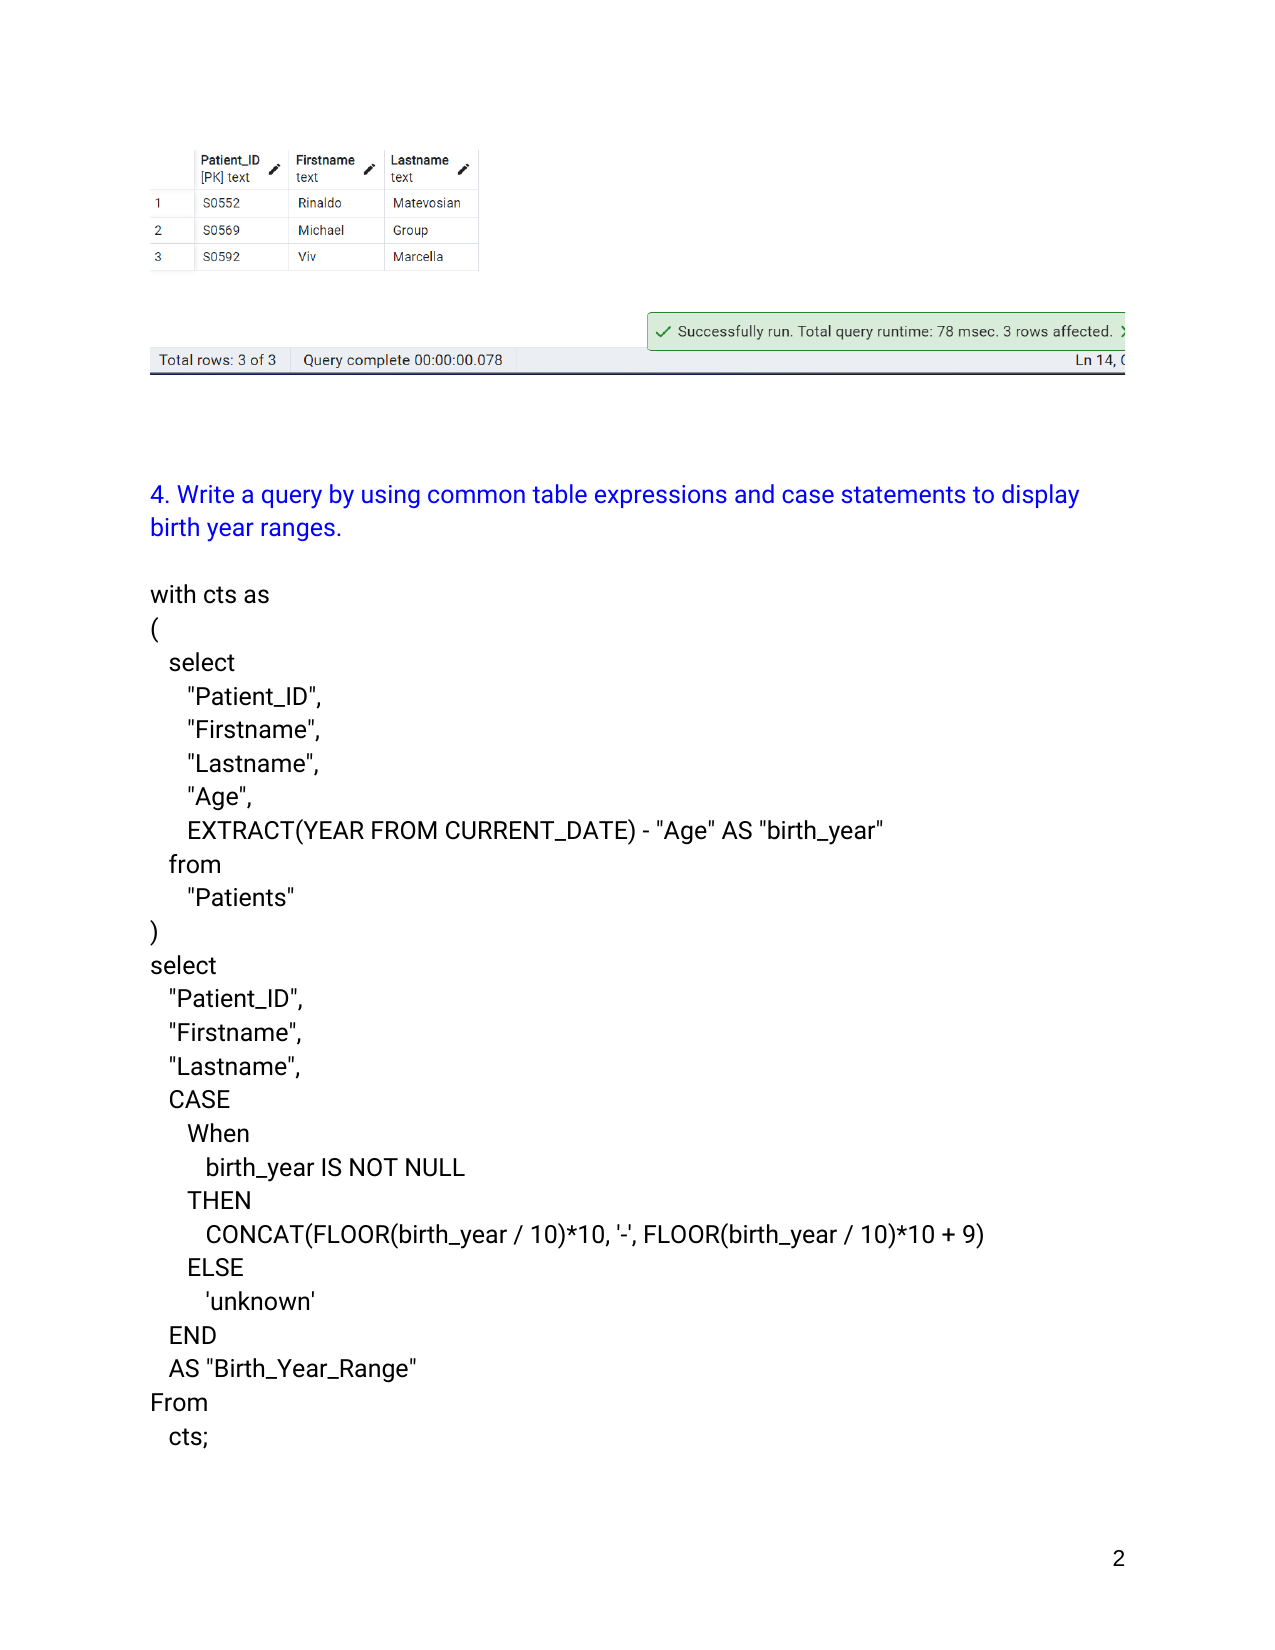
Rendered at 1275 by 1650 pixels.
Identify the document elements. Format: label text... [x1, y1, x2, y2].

text EXTRACT(YEAR FROM CURRENT_DATE) - "Age" AS "birth_year" [150, 816, 1125, 846]
text ) [150, 917, 1125, 946]
text CASE [150, 1085, 1125, 1115]
text CONCAT(FLOOR(birth_year / 10)*10, '-', FLOOR(birth_year / 10)*10 + 9) [150, 1220, 1125, 1249]
text END [150, 1321, 1125, 1350]
text select [150, 951, 1125, 980]
text THEN [150, 1186, 1125, 1216]
text with cts as [150, 581, 1125, 610]
text AS "Birth_Year_Range" [150, 1354, 1125, 1384]
text ( [150, 614, 1125, 644]
text birth_year IS NOT NULL [150, 1153, 1125, 1182]
text from [150, 850, 1125, 879]
text "Patients" [150, 883, 1125, 913]
text From [150, 1388, 1125, 1417]
text "Lastname", [150, 749, 1125, 778]
text 4. Write a query by using common table expressions and case statements to display birth year ranges. [150, 480, 1125, 543]
picture [150, 150, 1125, 375]
text When [150, 1119, 1125, 1148]
text "Firstname", [150, 1018, 1125, 1047]
text ELSE [150, 1254, 1125, 1283]
text cts; [150, 1422, 1125, 1451]
text "Lastname", [150, 1052, 1125, 1081]
text "Patient_ID", [150, 682, 1125, 711]
text 'unknown' [150, 1287, 1125, 1317]
text "Firstname", [150, 715, 1125, 744]
text "Age", [150, 783, 1125, 812]
text select [150, 648, 1125, 677]
text "Patient_ID", [150, 984, 1125, 1014]
